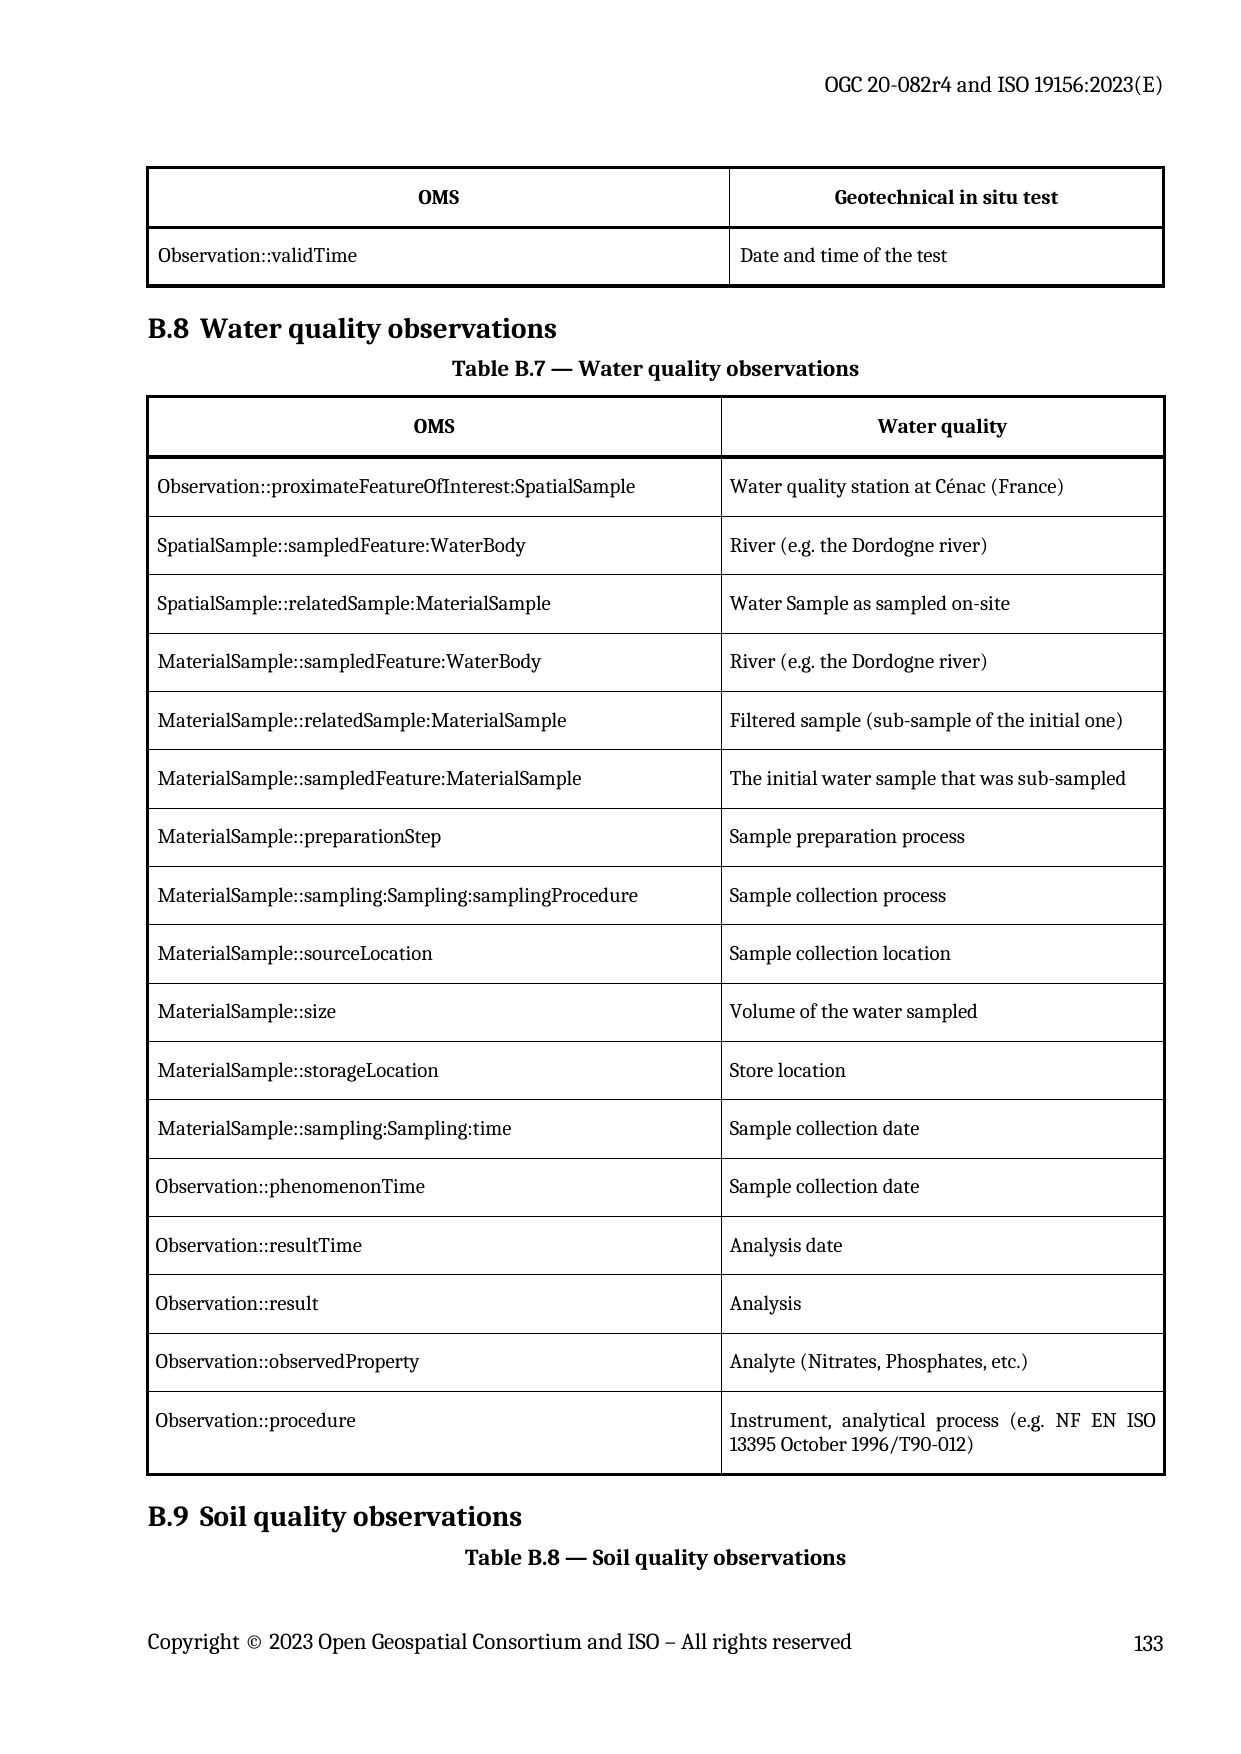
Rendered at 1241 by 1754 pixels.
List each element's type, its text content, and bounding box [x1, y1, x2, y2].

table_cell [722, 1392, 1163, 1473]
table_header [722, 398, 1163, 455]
text Soil quality observations [148, 1504, 1163, 1532]
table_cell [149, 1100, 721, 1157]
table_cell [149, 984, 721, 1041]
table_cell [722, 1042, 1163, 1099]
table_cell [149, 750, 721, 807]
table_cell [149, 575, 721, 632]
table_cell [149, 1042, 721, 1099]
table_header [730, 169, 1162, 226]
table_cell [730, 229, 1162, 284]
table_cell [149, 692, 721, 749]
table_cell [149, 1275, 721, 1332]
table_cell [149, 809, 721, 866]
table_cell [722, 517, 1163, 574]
title Table B.7 — Water quality observations [148, 356, 1163, 382]
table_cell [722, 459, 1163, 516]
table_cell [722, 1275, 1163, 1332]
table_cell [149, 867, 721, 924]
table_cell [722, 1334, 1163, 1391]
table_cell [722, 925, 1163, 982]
title Table B.8 — Soil quality observations [148, 1545, 1163, 1571]
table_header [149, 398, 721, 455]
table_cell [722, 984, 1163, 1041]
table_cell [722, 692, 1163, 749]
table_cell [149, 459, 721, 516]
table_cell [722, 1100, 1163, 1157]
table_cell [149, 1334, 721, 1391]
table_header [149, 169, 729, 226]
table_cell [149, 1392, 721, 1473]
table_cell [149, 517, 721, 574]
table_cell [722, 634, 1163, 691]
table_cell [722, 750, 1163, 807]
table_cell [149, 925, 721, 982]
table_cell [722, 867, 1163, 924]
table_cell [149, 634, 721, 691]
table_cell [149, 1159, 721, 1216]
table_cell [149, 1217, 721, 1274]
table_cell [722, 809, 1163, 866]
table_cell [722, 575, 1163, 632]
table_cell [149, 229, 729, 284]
text Water quality observations [148, 316, 1163, 344]
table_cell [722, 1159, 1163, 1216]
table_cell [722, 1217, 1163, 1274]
